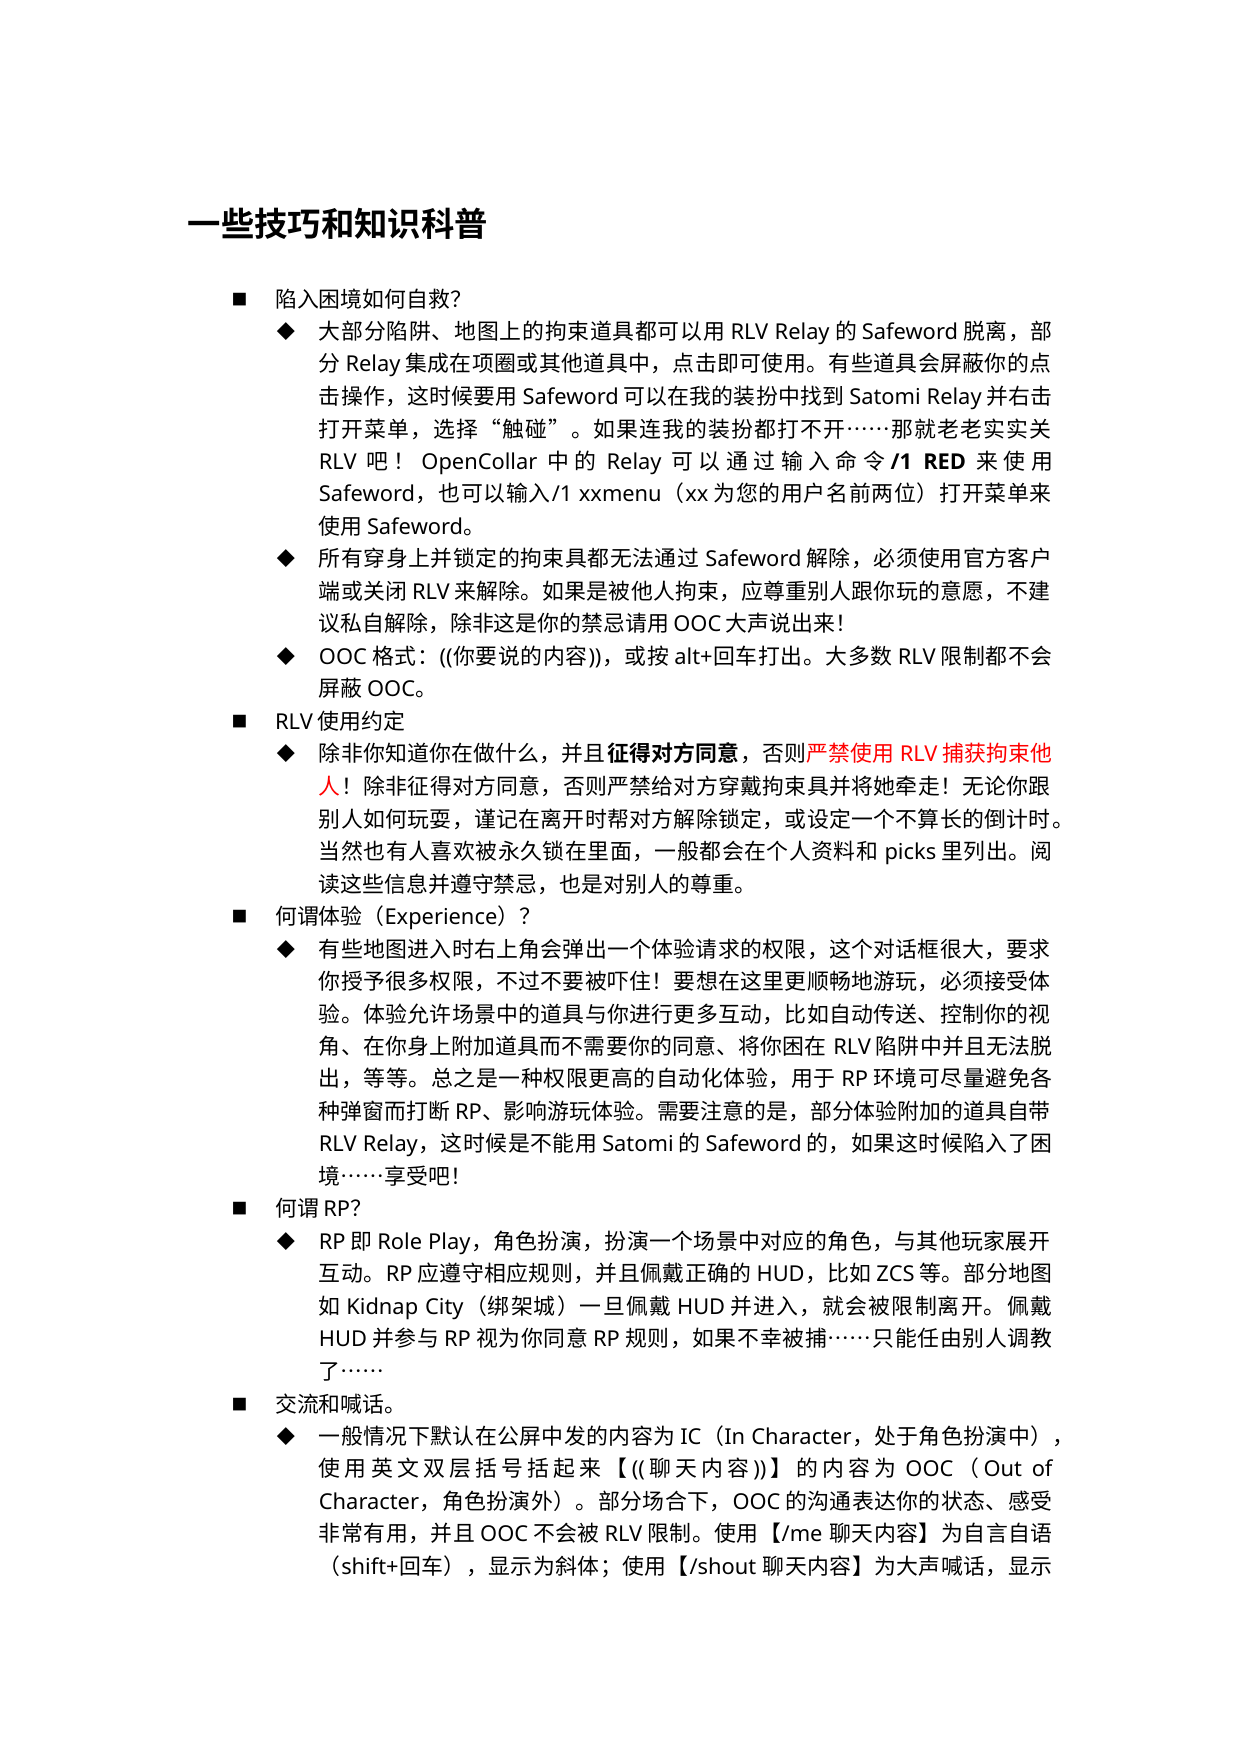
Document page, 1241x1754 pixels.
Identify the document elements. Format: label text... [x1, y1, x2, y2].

list 何谓体验（Experience）？ [231, 899, 1053, 931]
list 大部分陷阱、地图上的拘束道具都可以用RLV Relay的Safeword脱离，部分Relay集成在项圈或其他道具中，点击即可使用。有些道具会屏蔽你的点击操作，这时候要用Safeword可以在我的装扮中找到Satomi Relay并右击打开菜单，选择“触碰”。如果连我的装扮都打不开……那就老老实实关RLV吧！OpenCollar中的Relay可以通过输入命令/1 RED来使用Safeword，也可以输入/1 xxmenu（xx为您的用户名前两位）打开菜单来使用Safeword。 [275, 314, 1053, 541]
list OOC格式：((你要说的内容))，或按alt+回车打出。大多数RLV限制都不会屏蔽OOC。 [275, 639, 1053, 704]
subtitle 一些技巧和知识科普 [187, 189, 1053, 254]
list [275, 1419, 1053, 1581]
list RP即Role Play，角色扮演，扮演一个场景中对应的角色，与其他玩家展开互动。RP应遵守相应规则，并且佩戴正确的HUD，比如ZCS等。部分地图如Kidnap City（绑架城）一旦佩戴HUD并进入，就会被限制离开。佩戴HUD并参与RP视为你同意RP规则，如果不幸被捕……只能任由别人调教了…… [275, 1224, 1053, 1386]
list 交流和喊话。 [231, 1386, 1053, 1419]
list 所有穿身上并锁定的拘束具都无法通过Safeword解除，必须使用官方客户端或关闭RLV来解除。如果是被他人拘束，应尊重别人跟你玩的意愿，不建议私自解除，除非这是你的禁忌请用OOC大声说出来！ [275, 541, 1053, 639]
list 有些地图进入时右上角会弹出一个体验请求的权限，这个对话框很大，要求你授予很多权限，不过不要被吓住！要想在这里更顺畅地游玩，必须接受体验。体验允许场景中的道具与你进行更多互动，比如自动传送、控制你的视角、在你身上附加道具而不需要你的同意、将你困在RLV陷阱中并且无法脱出，等等。总之是一种权限更高的自动化体验，用于RP环境可尽量避免各种弹窗而打断RP、影响游玩体验。需要注意的是，部分体验附加的道具自带RLV Relay，这时候是不能用Satomi的Safeword的，如果这时候陷入了困境……享受吧！ [275, 931, 1053, 1191]
list 何谓RP？ [231, 1191, 1053, 1224]
list 陷入困境如何自救？ [231, 281, 1053, 314]
list 除非你知道你在做什么，并且征得对方同意，否则严禁使用RLV捕获拘束他人！除非征得对方同意，否则严禁给对方穿戴拘束具并将她牵走！无论你跟别人如何玩耍，谨记在离开时帮对方解除锁定，或设定一个不算长的倒计时。当然也有人喜欢被永久锁在里面，一般都会在个人资料和picks里列出。阅读这些信息并遵守禁忌，也是对别人的尊重。 [275, 736, 1053, 899]
list RLV使用约定 [231, 704, 1053, 736]
